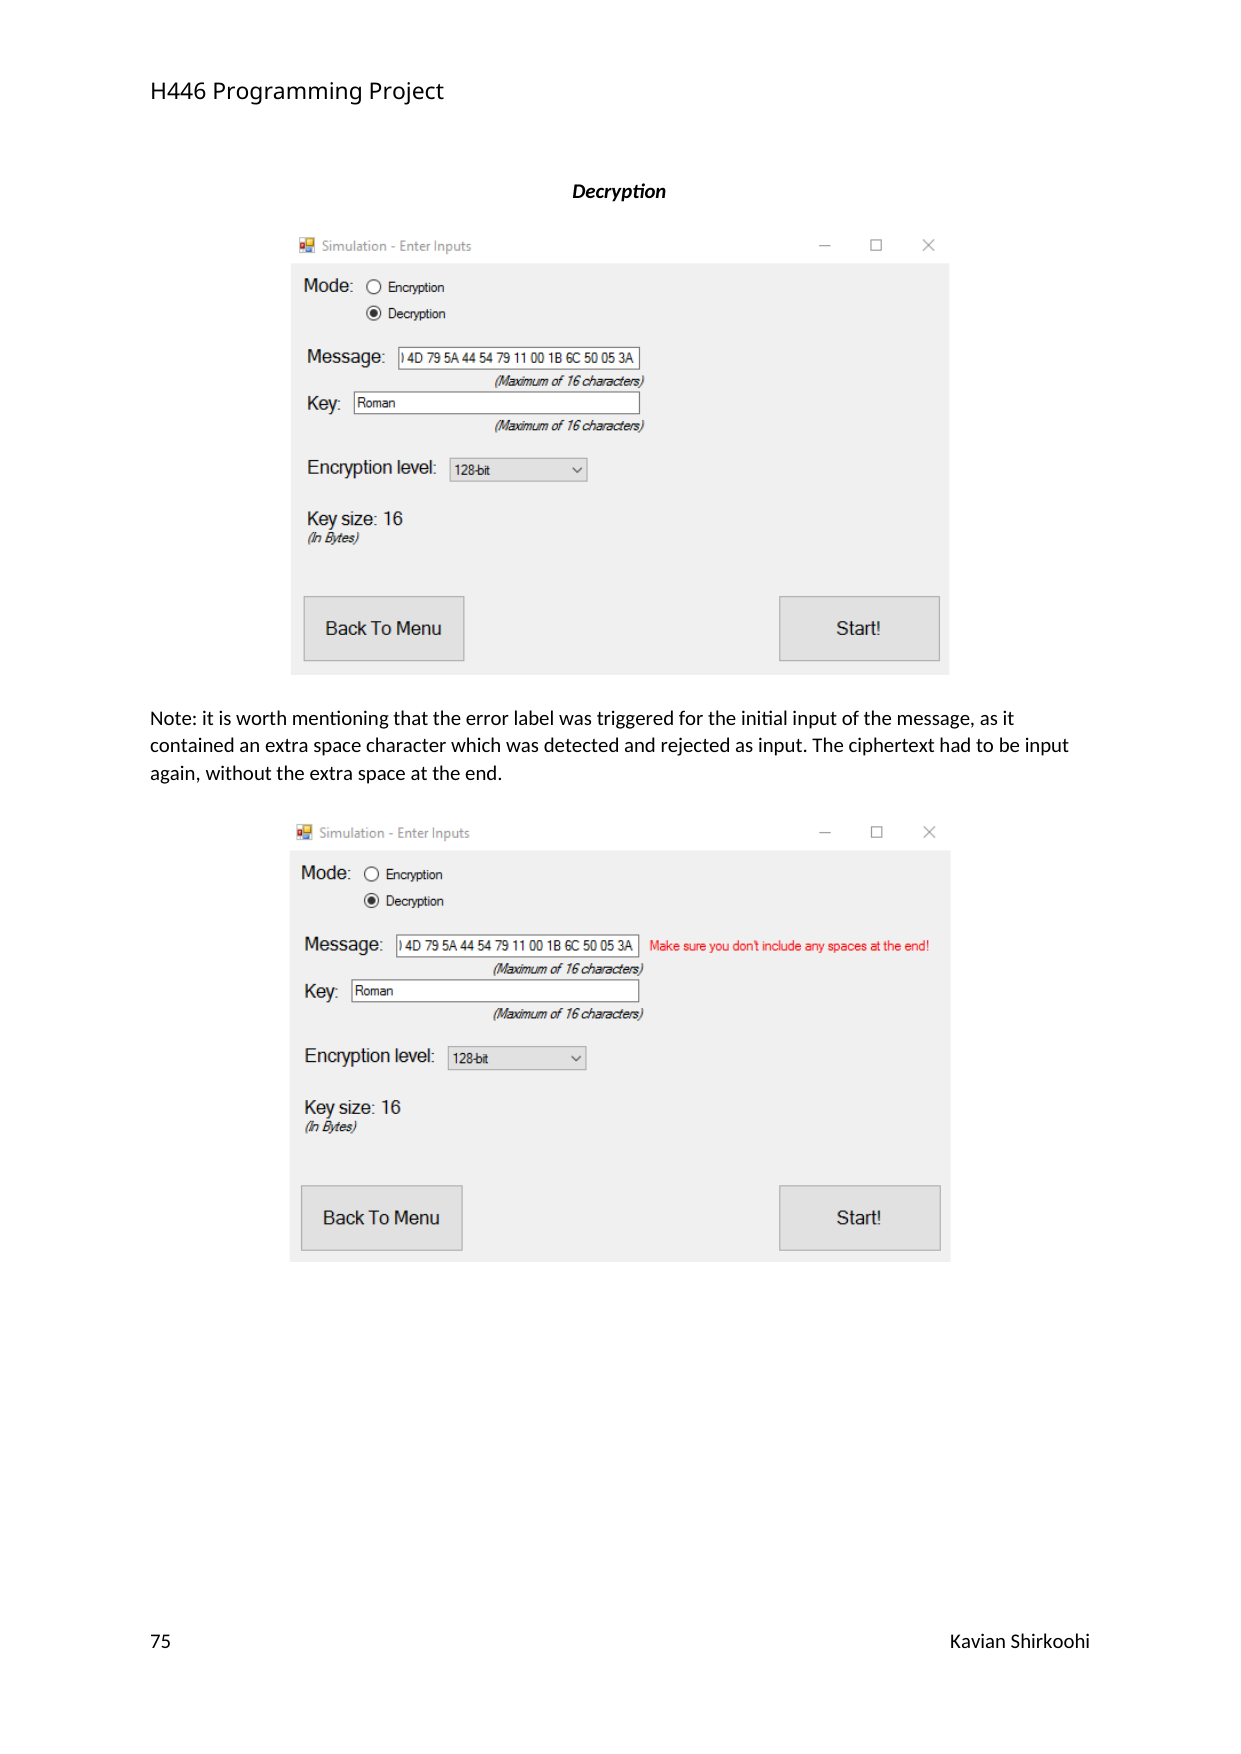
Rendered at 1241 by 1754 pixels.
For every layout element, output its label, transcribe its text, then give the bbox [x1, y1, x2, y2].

text Note: it is worth mentioning that the error label was triggered for the initial input of the message, as it contained an extra space character which was detected and rejected as input. The ciphertext had to be input again, without the extra space at the end. [150, 705, 1090, 786]
text Decryption [150, 178, 1090, 203]
picture [289, 816, 951, 1262]
picture [290, 233, 950, 675]
